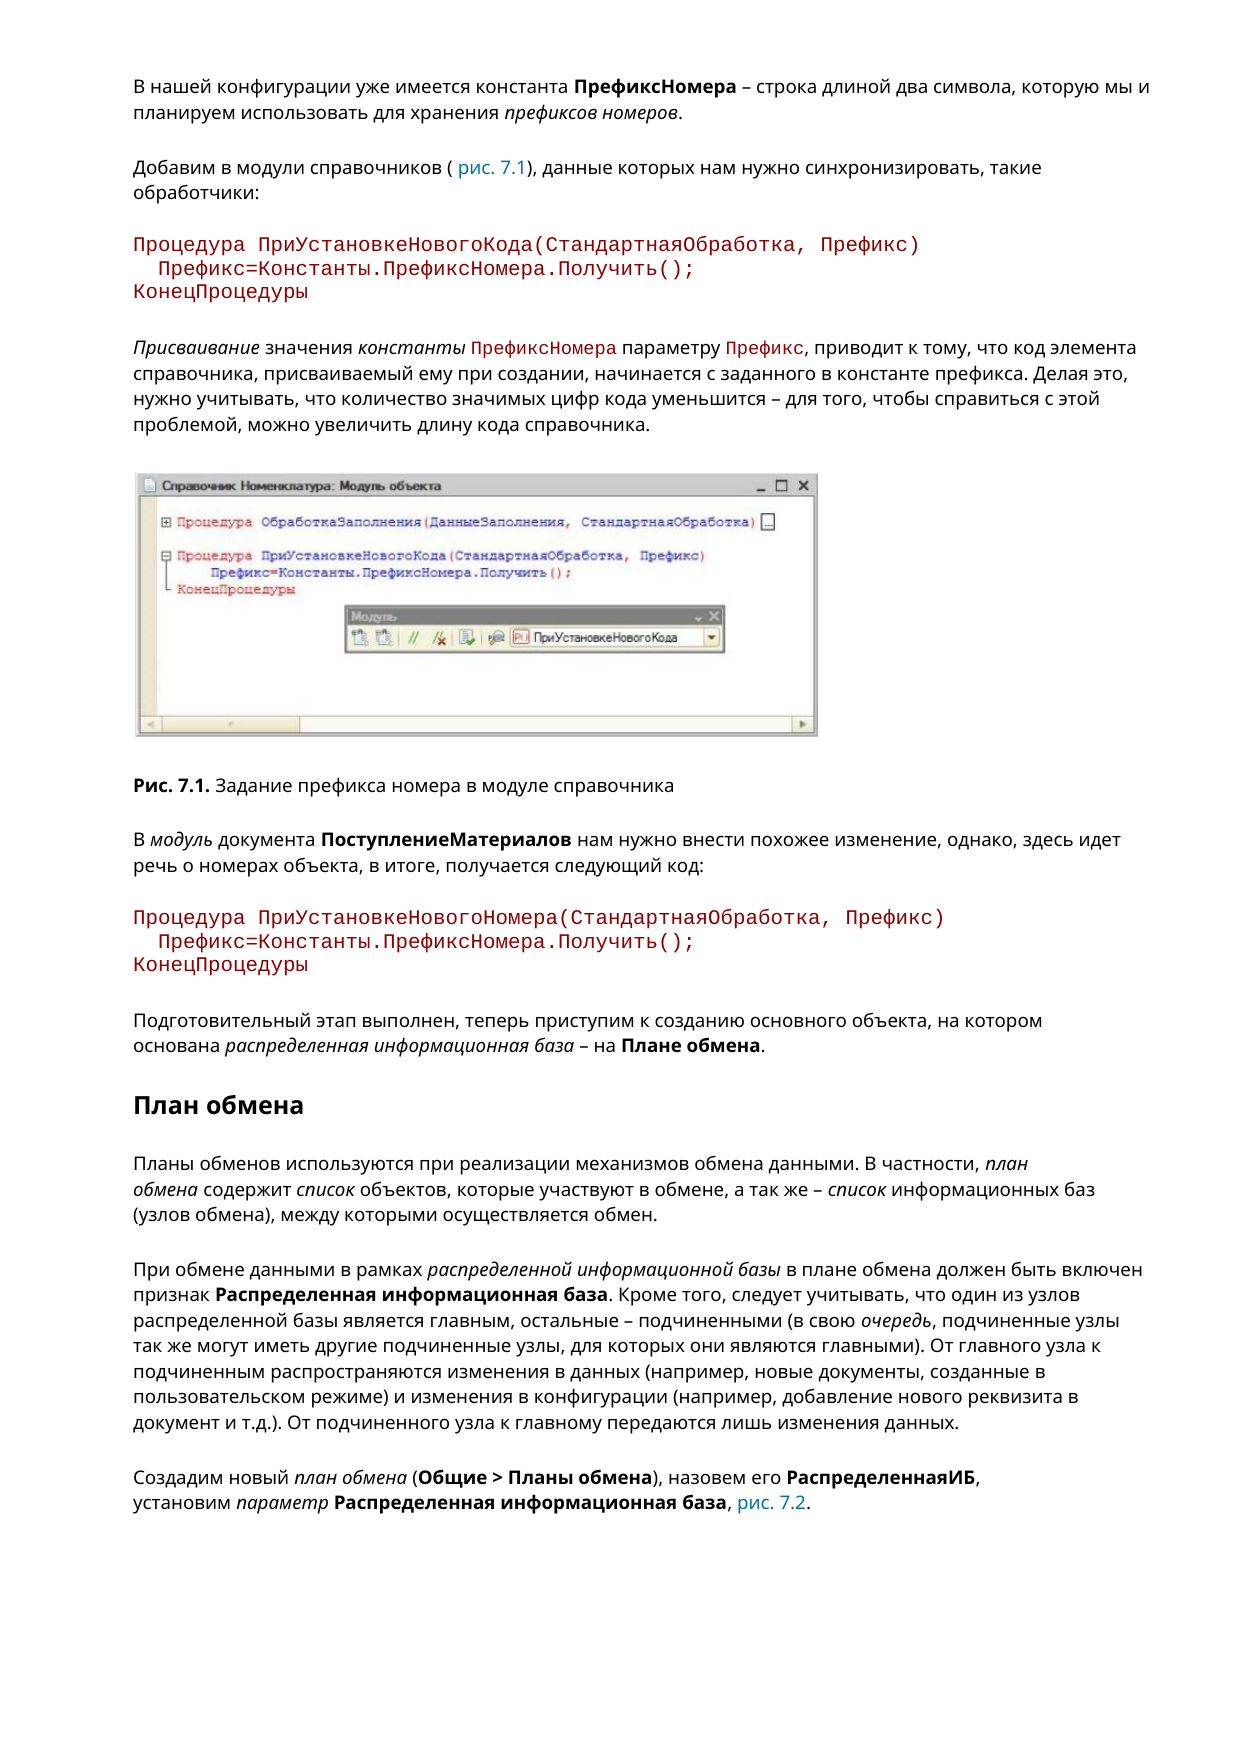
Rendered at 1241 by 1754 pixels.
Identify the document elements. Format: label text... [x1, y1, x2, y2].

text При обмене данными в рамках распределенной информационной базы в плане обмена должен быть включен признак Распределенная информационная база. Кроме того, следует учитывать, что один из узлов распределенной базы является главным, остальные – подчиненными (в свою очередь, подчиненные узлы так же могут иметь другие подчиненные узлы, для которых они являются главными). От главного узла к подчиненным распространяются изменения в данных (например, новые документы, созданные в пользовательском режиме) и изменения в конфигурации (например, добавление нового реквизита в документ и т.д.). От подчиненного узла к главному передаются лишь изменения данных. [133, 1256, 1152, 1435]
text Подготовительный этап выполнен, теперь приступим к созданию основного объекта, на котором основана распределенная информационная база – на Плане обмена. [133, 1007, 1152, 1058]
text Процедура ПриУстановкеНовогоНомера(СтандартнаяОбработка, Префикс) [133, 907, 1152, 931]
text Добавим в модули справочников ( рис. 7.1), данные которых нам нужно синхронизировать, такие обработчики: [133, 154, 1152, 205]
text КонецПроцедуры [133, 282, 1152, 305]
text Создадим новый план обмена (Общие > Планы обмена), назовем его РаспределеннаяИБ, установим параметр Распределенная информационная база, рис. 7.2. [133, 1464, 1152, 1515]
text Процедура ПриУстановкеНовогоКода(СтандартнаяОбработка, Префикс) [133, 234, 1152, 258]
text В нашей конфигурации уже имеется константа ПрефиксНомера – строка длиной два символа, которую мы и планируем использовать для хранения префиксов номеров. [133, 74, 1152, 125]
text План обмена [133, 1087, 1152, 1121]
text Префикс=Константы.ПрефиксНомера.Получить(); [133, 258, 1152, 282]
text Префикс=Константы.ПрефиксНомера.Получить(); [133, 931, 1152, 954]
text В модуль документа ПоступлениеМатериалов нам нужно внести похожее изменение, однако, здесь идет речь о номерах объекта, в итоге, получается следующий код: [133, 827, 1152, 878]
text КонецПроцедуры [133, 954, 1152, 978]
picture [132, 465, 841, 747]
text Присваивание значения константы ПрефиксНомера параметру Префикс, приводит к тому, что код элемента справочника, присваиваемый ему при создании, начинается с заданного в константе префикса. Делая это, нужно учитывать, что количество значимых цифр кода уменьшится – для того, чтобы справиться с этой проблемой, можно увеличить длину кода справочника. [133, 334, 1152, 437]
text Планы обменов используются при реализации механизмов обмена данными. В частности, план обмена содержит список объектов, которые участвуют в обмене, а так же – список информационных баз (узлов обмена), между которыми осуществляется обмен. [133, 1151, 1152, 1227]
